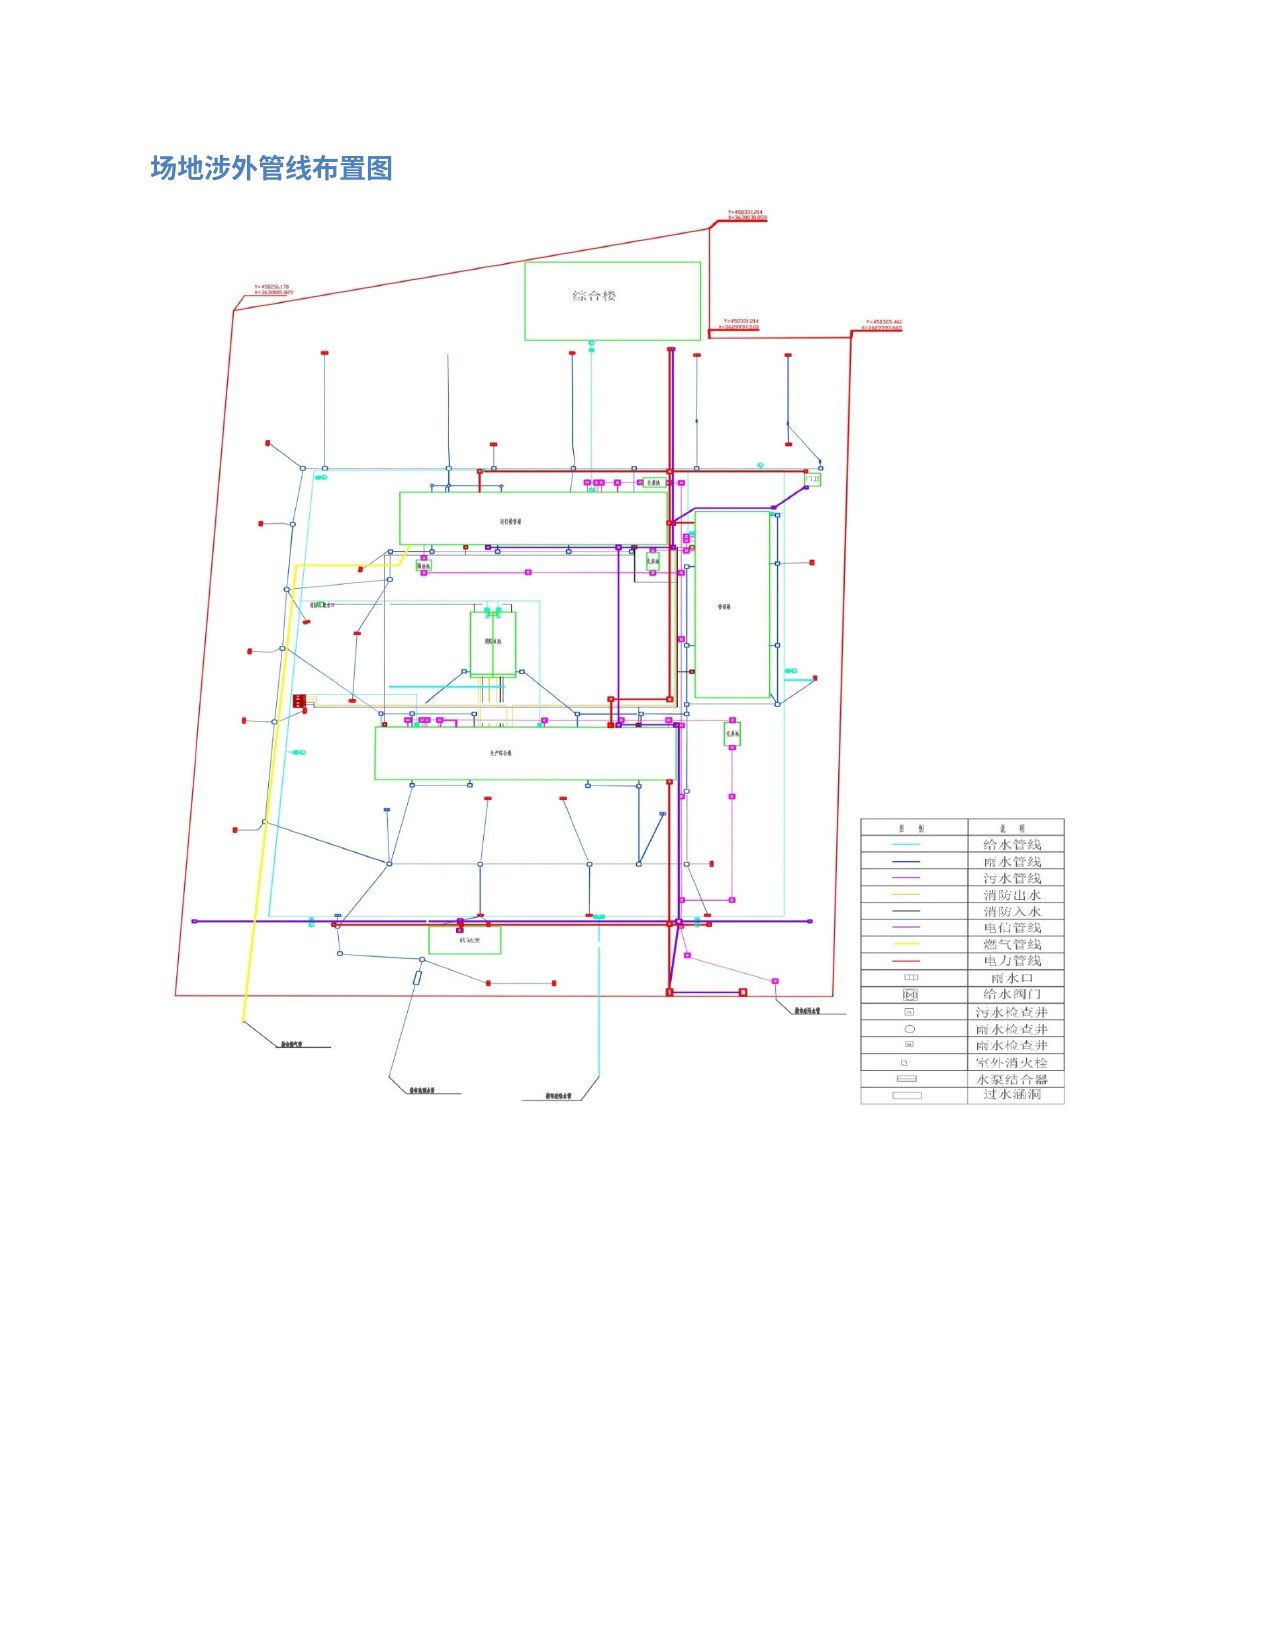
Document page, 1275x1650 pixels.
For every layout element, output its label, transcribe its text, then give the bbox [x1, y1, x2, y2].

picture [150, 186, 1088, 1125]
subtitle 场地涉外管线布置图 [150, 150, 1125, 187]
